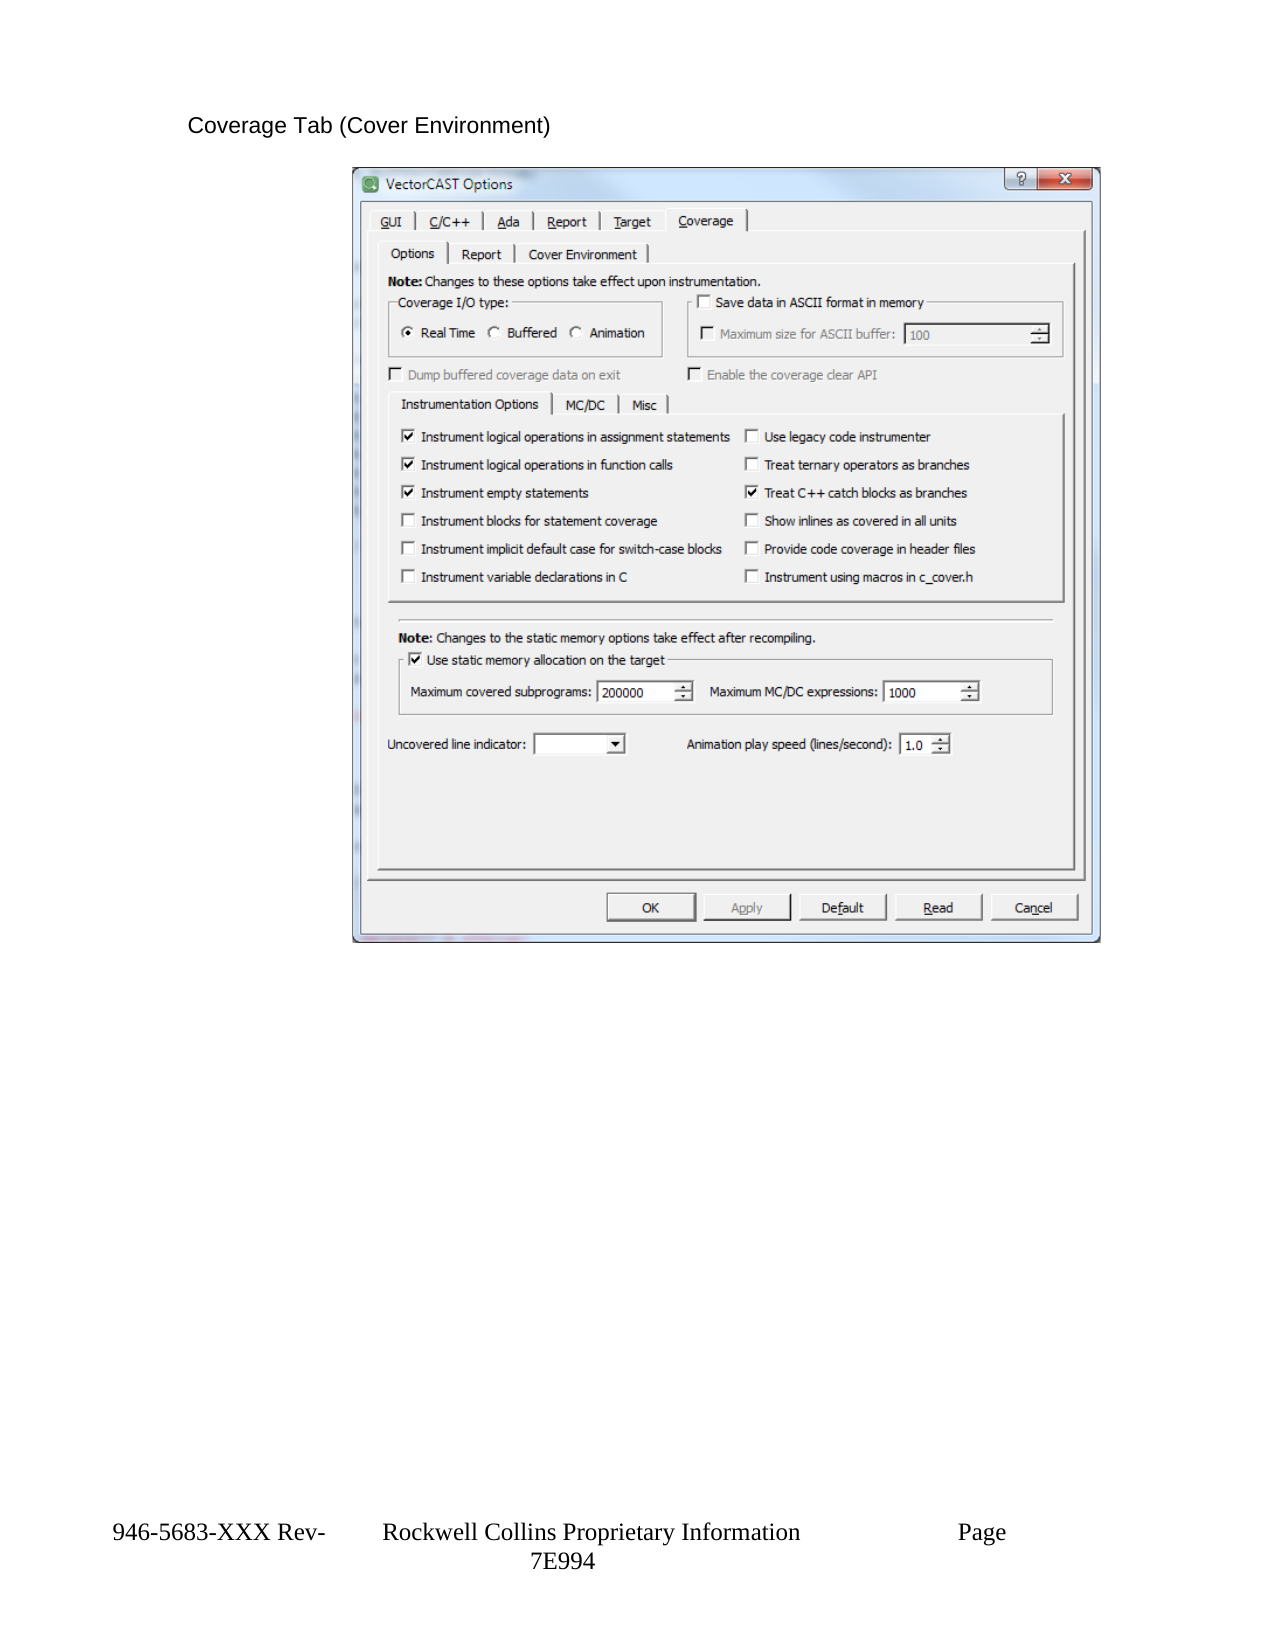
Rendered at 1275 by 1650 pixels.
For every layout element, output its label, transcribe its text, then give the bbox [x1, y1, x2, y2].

text Coverage Tab (Cover Environment) [187, 112, 1162, 139]
picture [352, 167, 1101, 943]
